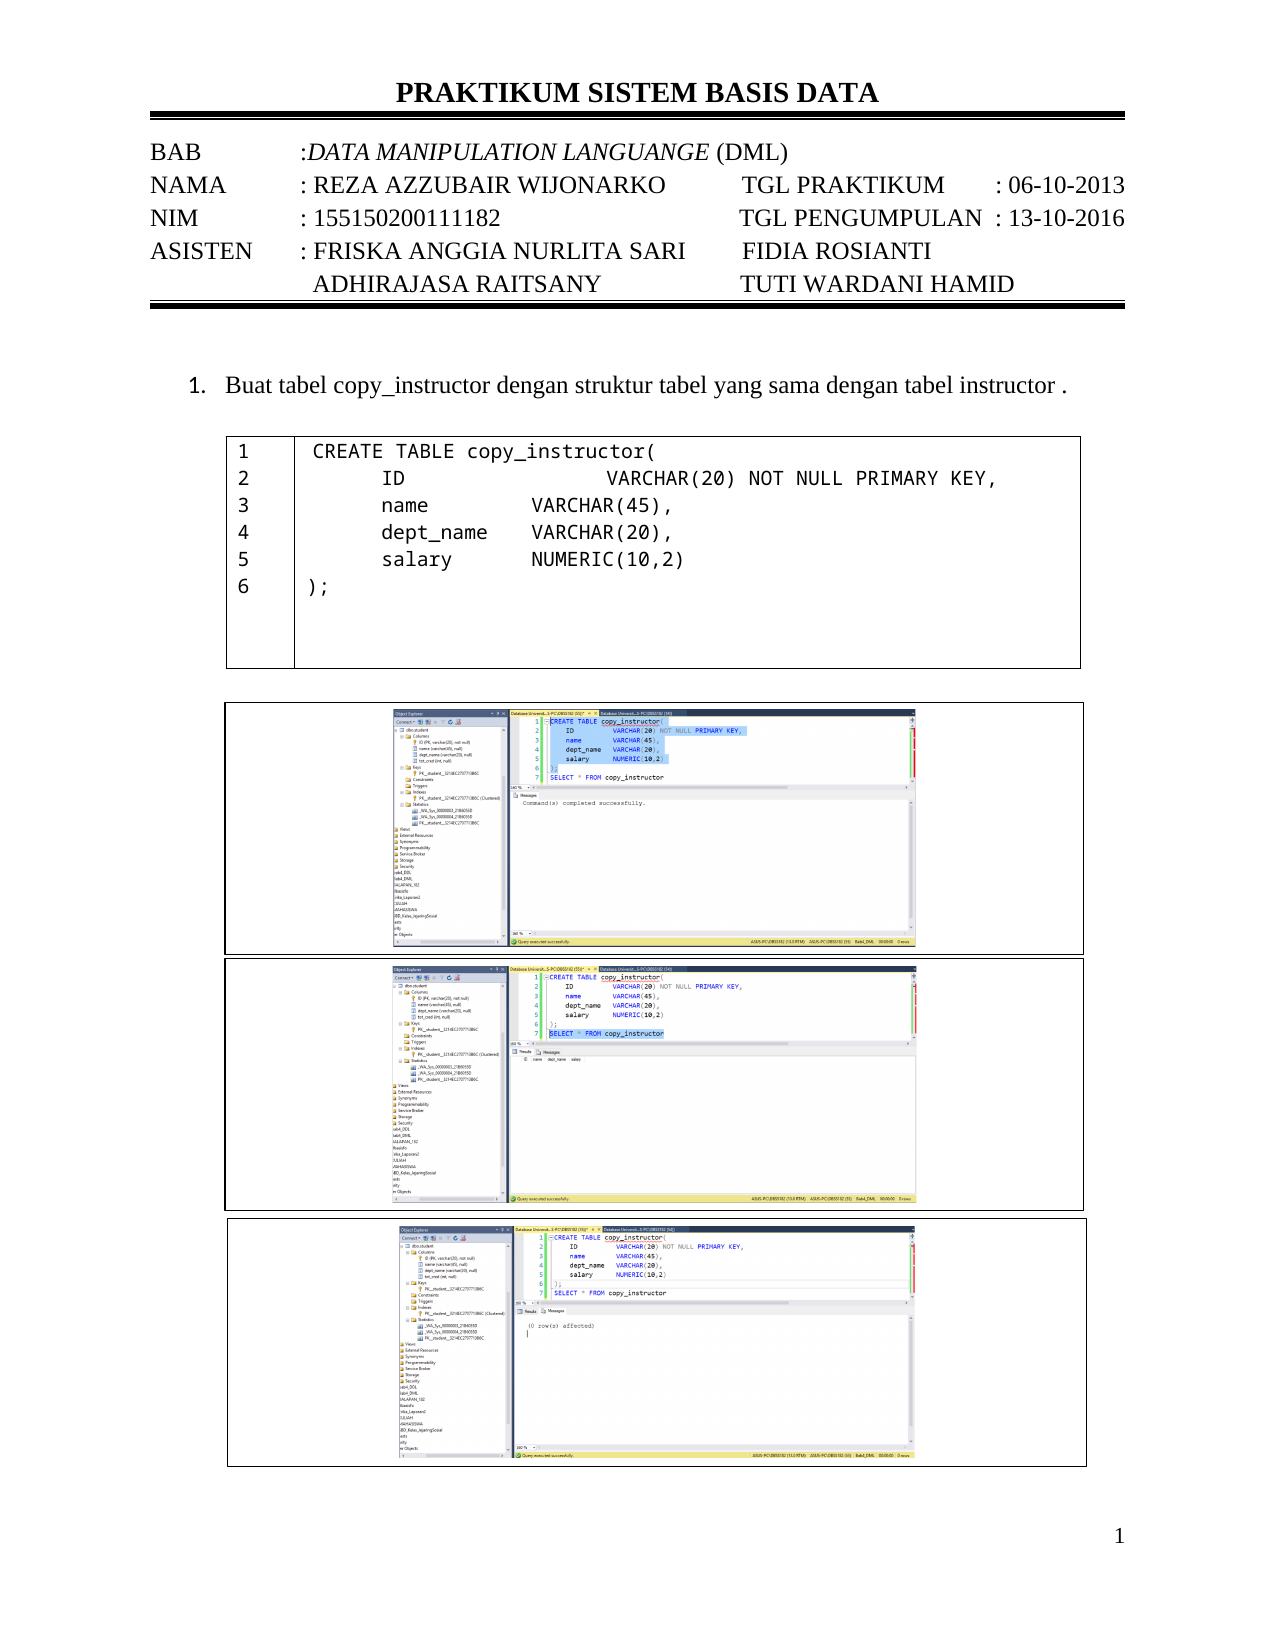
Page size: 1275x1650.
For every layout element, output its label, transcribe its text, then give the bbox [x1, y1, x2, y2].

table_header 1 2 3 4 5 6 [227, 437, 294, 668]
table_header CREATE TABLE copy_instructor( ID VARCHAR(20) NOT NULL PRIMARY KEY, name VARCHAR(45), dept_name VARCHAR(20), salary NUMERIC(10,2) ); [295, 437, 1080, 668]
picture [399, 1226, 915, 1458]
list Buat tabel copy_instructor dengan struktur tabel yang sama dengan tabel instructor . [187, 369, 1125, 400]
picture [393, 709, 916, 947]
picture [392, 966, 917, 1203]
